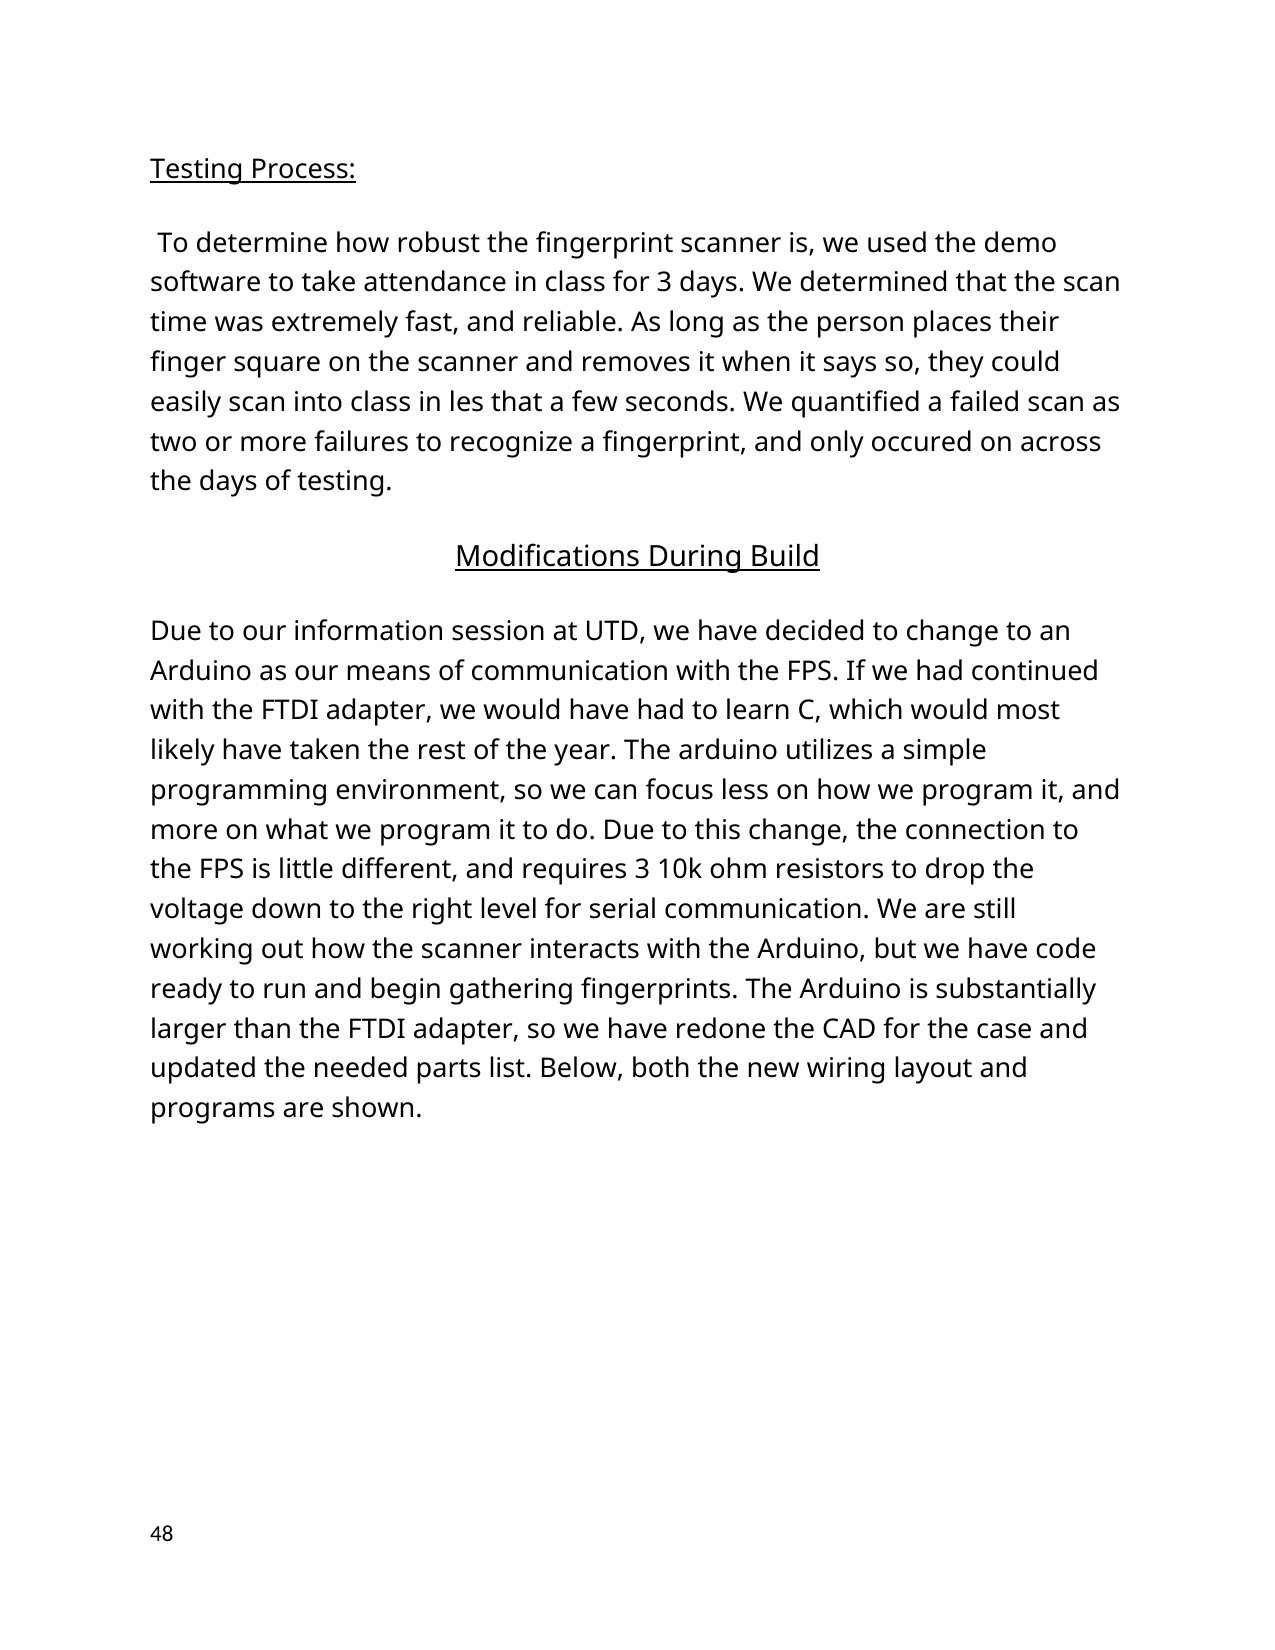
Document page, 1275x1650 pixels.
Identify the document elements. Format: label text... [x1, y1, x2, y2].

text Testing Process: [150, 150, 1125, 187]
text Modifications During Build [150, 535, 1125, 575]
text To determine how robust the fingerprint scanner is, we used the demo software to take attendance in class for 3 days. We determined that the scan time was extremely fast, and reliable. As long as the person places their finger square on the scanner and removes it when it says so, they could easily scan into class in les that a few seconds. We quantified a failed scan as two or more failures to recognize a fingerprint, and only occured on across the days of testing. [150, 223, 1125, 499]
text Due to our information session at UTD, we have decided to change to an Arduino as our means of communication with the FPS. If we had continued with the FTDI adapter, we would have had to learn C, which would most likely have taken the rest of the year. The arduino utilizes a simple programming environment, so we can focus less on how we program it, and more on what we program it to do. Due to this change, the connection to the FPS is little different, and requires 3 10k ohm resistors to drop the voltage down to the right level for serial communication. We are still working out how the scanner interacts with the Arduino, but we have code ready to run and begin gathering fingerprints. The Arduino is substantially larger than the FTDI adapter, so we have redone the CAD for the case and updated the needed parts list. Below, both the new wiring layout and programs are shown. [150, 611, 1125, 1126]
